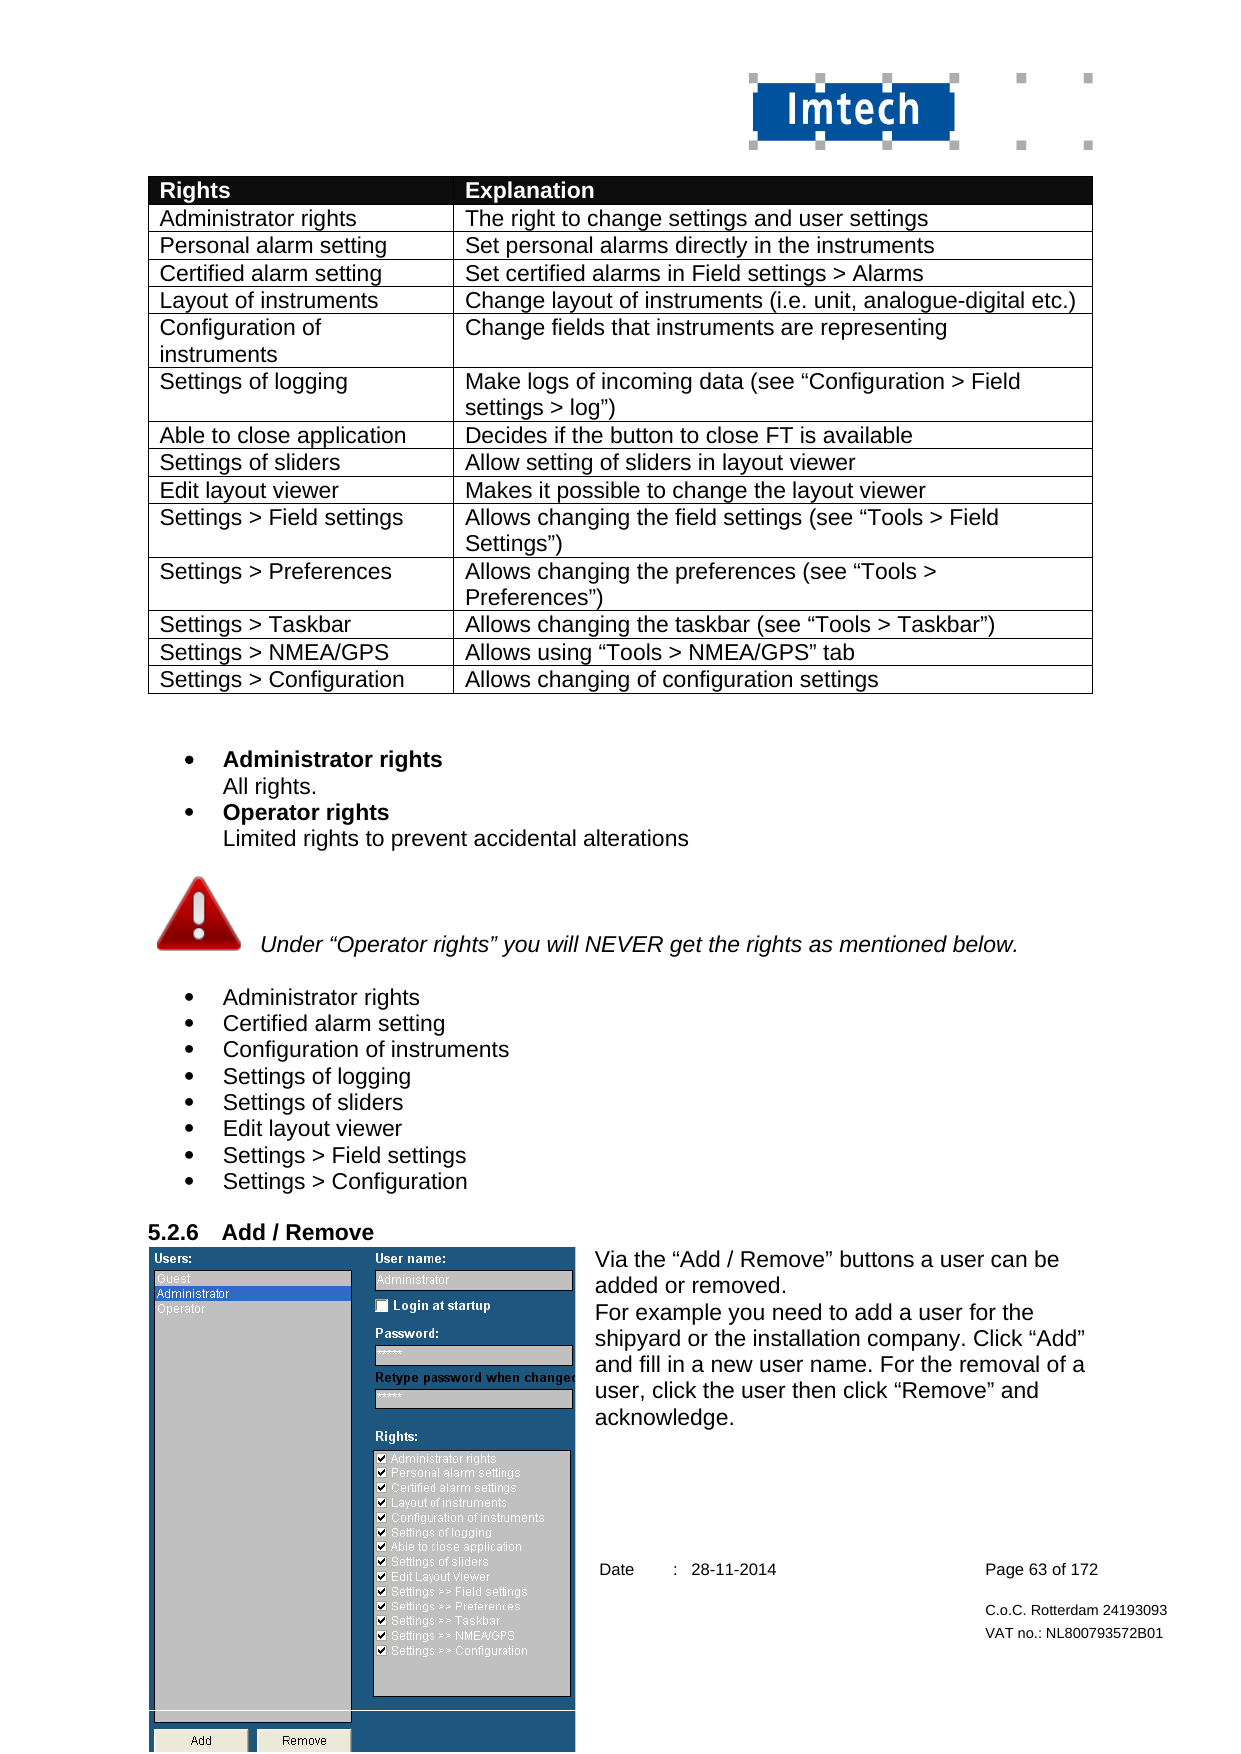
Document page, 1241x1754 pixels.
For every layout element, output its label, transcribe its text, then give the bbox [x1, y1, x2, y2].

table_cell Settings > Preferences [149, 558, 453, 610]
list Settings > Field settings [185, 1142, 1093, 1168]
table_cell Allows changing the field settings (see “Tools > Field Settings”) [454, 504, 1092, 557]
list Configuration of instruments [185, 1036, 1093, 1063]
table_cell Able to close application [149, 422, 453, 448]
list Settings of sliders [185, 1089, 1093, 1115]
table_cell Settings > Configuration [149, 666, 453, 693]
table_cell Allows using “Tools > NMEA/GPS” tab [454, 639, 1092, 665]
list Edit layout viewer [185, 1115, 1093, 1142]
table_cell Makes it possible to change the layout viewer [454, 477, 1092, 503]
table_cell Edit layout viewer [149, 477, 453, 503]
table_cell Personal alarm setting [149, 232, 453, 258]
list Administrator rights All rights. [185, 746, 1093, 799]
list Settings > Configuration [185, 1168, 1093, 1194]
table_cell Layout of instruments [149, 287, 453, 313]
table_cell Administrator rights [149, 205, 453, 231]
picture [748, 73, 1093, 150]
text For example you need to add a user for the shipyard or the installation company. Click “Add” and fill in a new user name. For the removal of a user, click the user then click “Remove” and acknowledge. [576, 1298, 1093, 1430]
table_cell Make logs of incoming data (see “Configuration > Field settings > log”) [454, 368, 1092, 421]
list Certified alarm setting [185, 1010, 1093, 1036]
table_cell Decides if the button to close FT is available [454, 422, 1092, 448]
table_cell Allows changing the taskbar (see “Tools > Taskbar”) [454, 611, 1092, 638]
table_header Explanation [454, 177, 1092, 204]
list Administrator rights [185, 983, 1093, 1010]
table_cell Set certified alarms in Field settings > Alarms [454, 260, 1092, 286]
table_cell The right to change settings and user settings [454, 205, 1092, 231]
list Operator rights Limited rights to prevent accidental alterations [185, 799, 1093, 852]
table_cell Certified alarm setting [149, 260, 453, 286]
table_cell Set personal alarms directly in the instruments [454, 232, 1092, 258]
table_cell Change fields that instruments are representing [454, 314, 1092, 367]
table_cell Settings > Taskbar [149, 611, 453, 638]
table_cell Change layout of instruments (i.e. unit, analogue-digital etc.) [454, 287, 1092, 313]
picture [147, 1247, 576, 1751]
table_cell Settings > Field settings [149, 504, 453, 557]
table_cell Configuration of instruments [149, 314, 453, 367]
picture [157, 876, 242, 951]
subtitle Add / Remove [148, 1219, 1093, 1246]
list Settings of logging [185, 1063, 1093, 1089]
text Via the “Add / Remove” buttons a user can be added or removed. [148, 1246, 1093, 1298]
table_cell Allow setting of sliders in layout viewer [454, 449, 1092, 476]
table_cell Settings of sliders [149, 449, 453, 476]
text Under “Operator rights” you will NEVER get the rights as mentioned below. [148, 931, 1093, 957]
table_cell Settings > NMEA/GPS [149, 639, 453, 665]
table_cell Settings of logging [149, 368, 453, 421]
table_cell Allows changing the preferences (see “Tools > Preferences”) [454, 558, 1092, 610]
table_header Rights [149, 177, 453, 204]
table_cell Allows changing of configuration settings [454, 666, 1092, 693]
